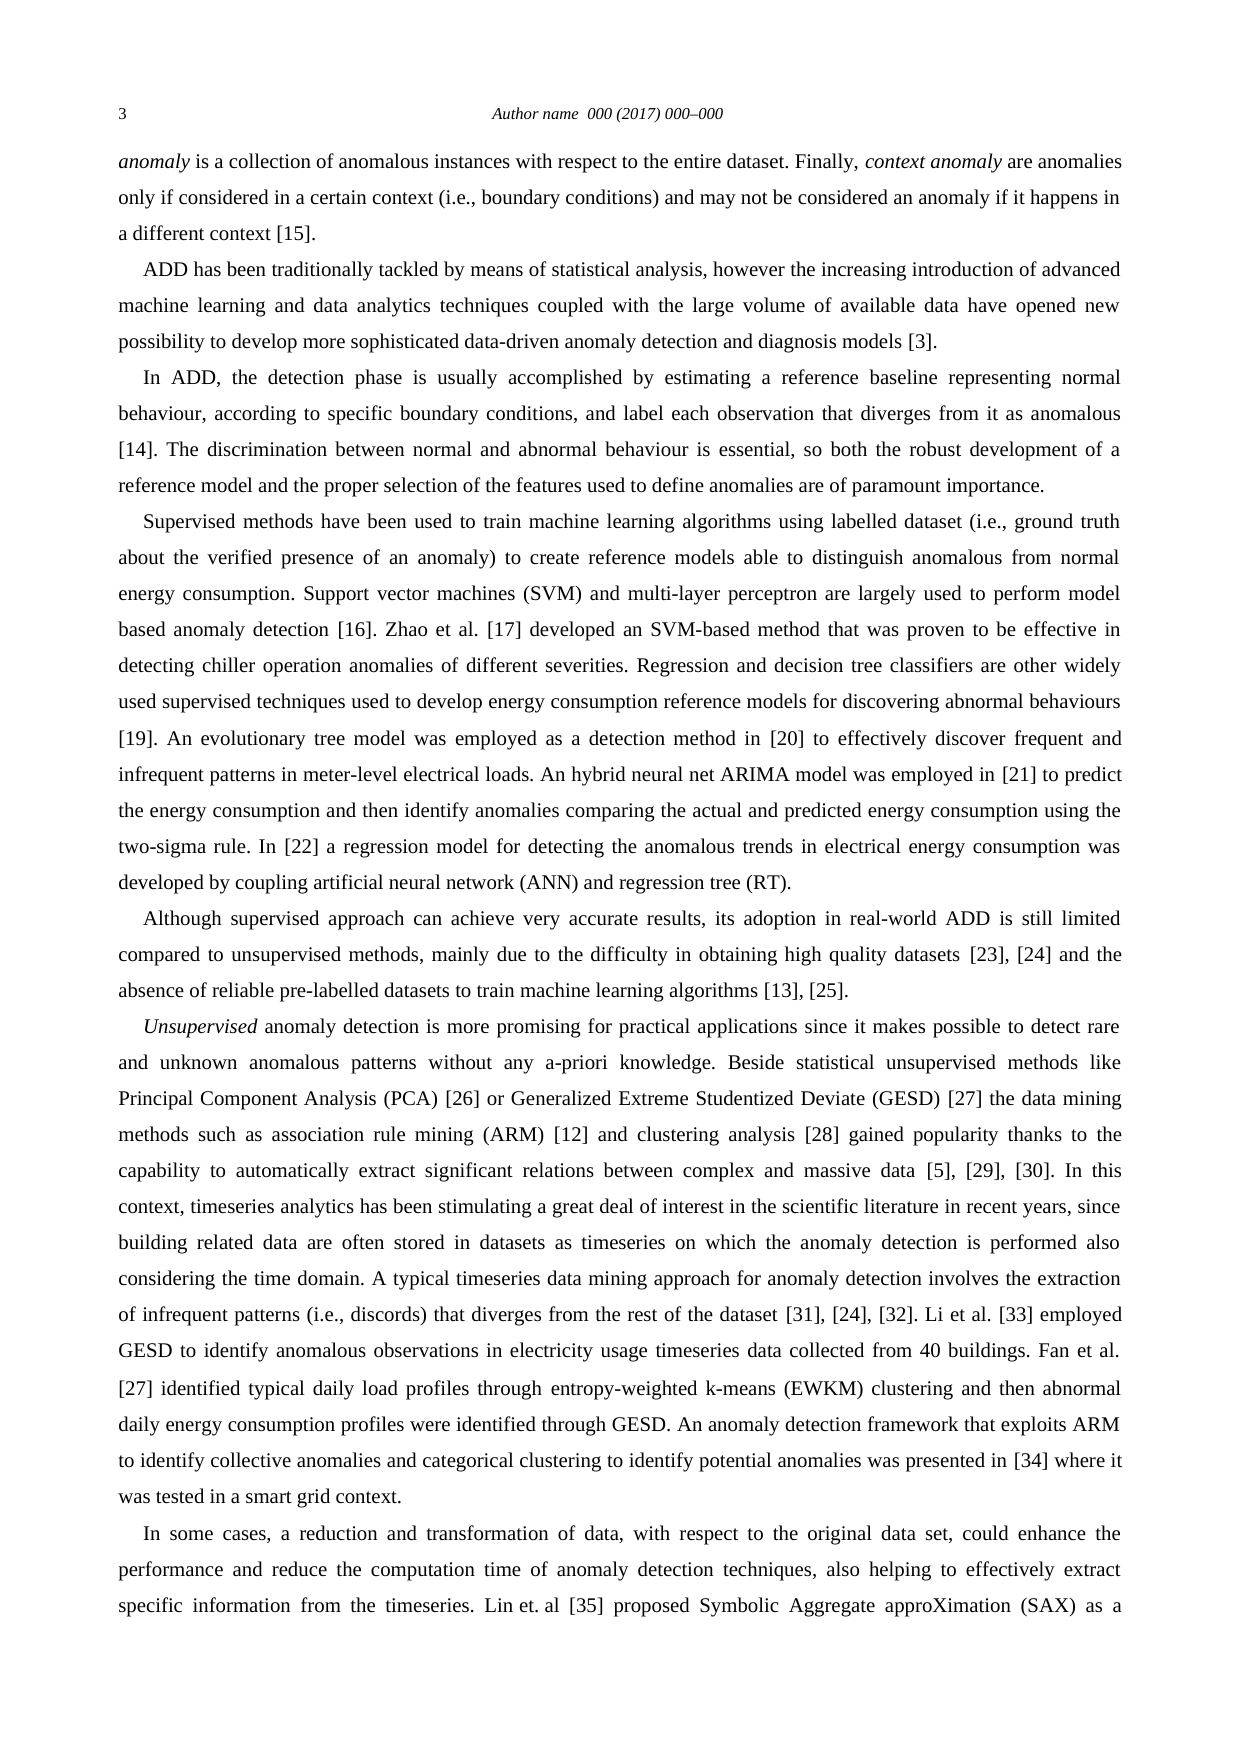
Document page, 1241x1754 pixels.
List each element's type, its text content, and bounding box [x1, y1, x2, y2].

text Although supervised approach can achieve very accurate results, its adoption in real-world ADD is still limited compared to unsupervised methods, mainly due to the difficulty in obtaining high quality datasets [23], [24] and the absence of reliable pre-labelled datasets to train machine learning algorithms [13], [25]. [118, 906, 1122, 1002]
text Unsupervised anomaly detection is more promising for practical applications since it makes possible to detect rare and unknown anomalous patterns without any a-priori knowledge. Beside statistical unsupervised methods like Principal Component Analysis (PCA) [26] or Generalized Extreme Studentized Deviate (GESD) [27] the data mining methods such as association rule mining (ARM) [12] and clustering analysis [28] gained popularity thanks to the capability to automatically extract significant relations between complex and massive data [5], [29], [30]. In this context, timeseries analytics has been stimulating a great deal of interest in the scientific literature in recent years, since building related data are often stored in datasets as timeseries on which the anomaly detection is performed also considering the time domain. A typical timeseries data mining approach for anomaly detection involves the extraction of infrequent patterns (i.e., discords) that diverges from the rest of the dataset [31], [24], [32]. Li et al. [33] employed GESD to identify anomalous observations in electricity usage timeseries data collected from 40 buildings. Fan et al. [27] identified typical daily load profiles through ﻿entropy-weighted k-means (EWKM) clustering and then abnormal daily energy consumption profiles were identified through GESD. An anomaly detection framework that exploits ARM to identify collective anomalies and categorical clustering to identify potential anomalies was presented in [34] where it was tested in a smart grid context. [118, 1014, 1122, 1508]
text ADD has been traditionally tackled by means of statistical analysis, however the increasing introduction of advanced machine learning and data analytics techniques coupled with the large volume of available data have opened new possibility to develop more sophisticated data-driven anomaly detection and diagnosis models [3]. [118, 257, 1122, 353]
text Supervised methods have been used to train machine learning algorithms using labelled dataset (i.e., ground truth about the verified presence of an anomaly) to create reference models able to distinguish anomalous from normal energy consumption. Support vector machines (SVM) and multi-layer perceptron are largely used to perform model based anomaly detection [16]. Zhao et al. [17] developed an SVM-based method that was proven to be effective in detecting chiller operation anomalies of different severities. Regression and decision tree classifiers are other widely used supervised techniques used to develop energy consumption reference models for discovering abnormal behaviours [19]. An evolutionary tree model was employed as a detection method in [20] to effectively discover frequent and infrequent patterns in meter-level electrical loads. An hybrid neural net ARIMA model was employed in [21] to predict the energy consumption and then identify anomalies comparing the actual and predicted energy consumption using the two-sigma rule. In [22] a regression model for detecting the anomalous trends in electrical energy consumption was developed by coupling artificial neural network (ANN) and regression tree (RT). [118, 509, 1122, 894]
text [118, 149, 1122, 245]
text In ADD, the detection phase is usually accomplished by estimating a reference baseline representing normal behaviour, according to specific boundary conditions, and label each observation that diverges from it as anomalous [14]. The discrimination between normal and abnormal behaviour is essential, so both the robust development of a reference model and the proper selection of the features used to define anomalies are of paramount importance. [118, 365, 1122, 497]
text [118, 1520, 1122, 1617]
